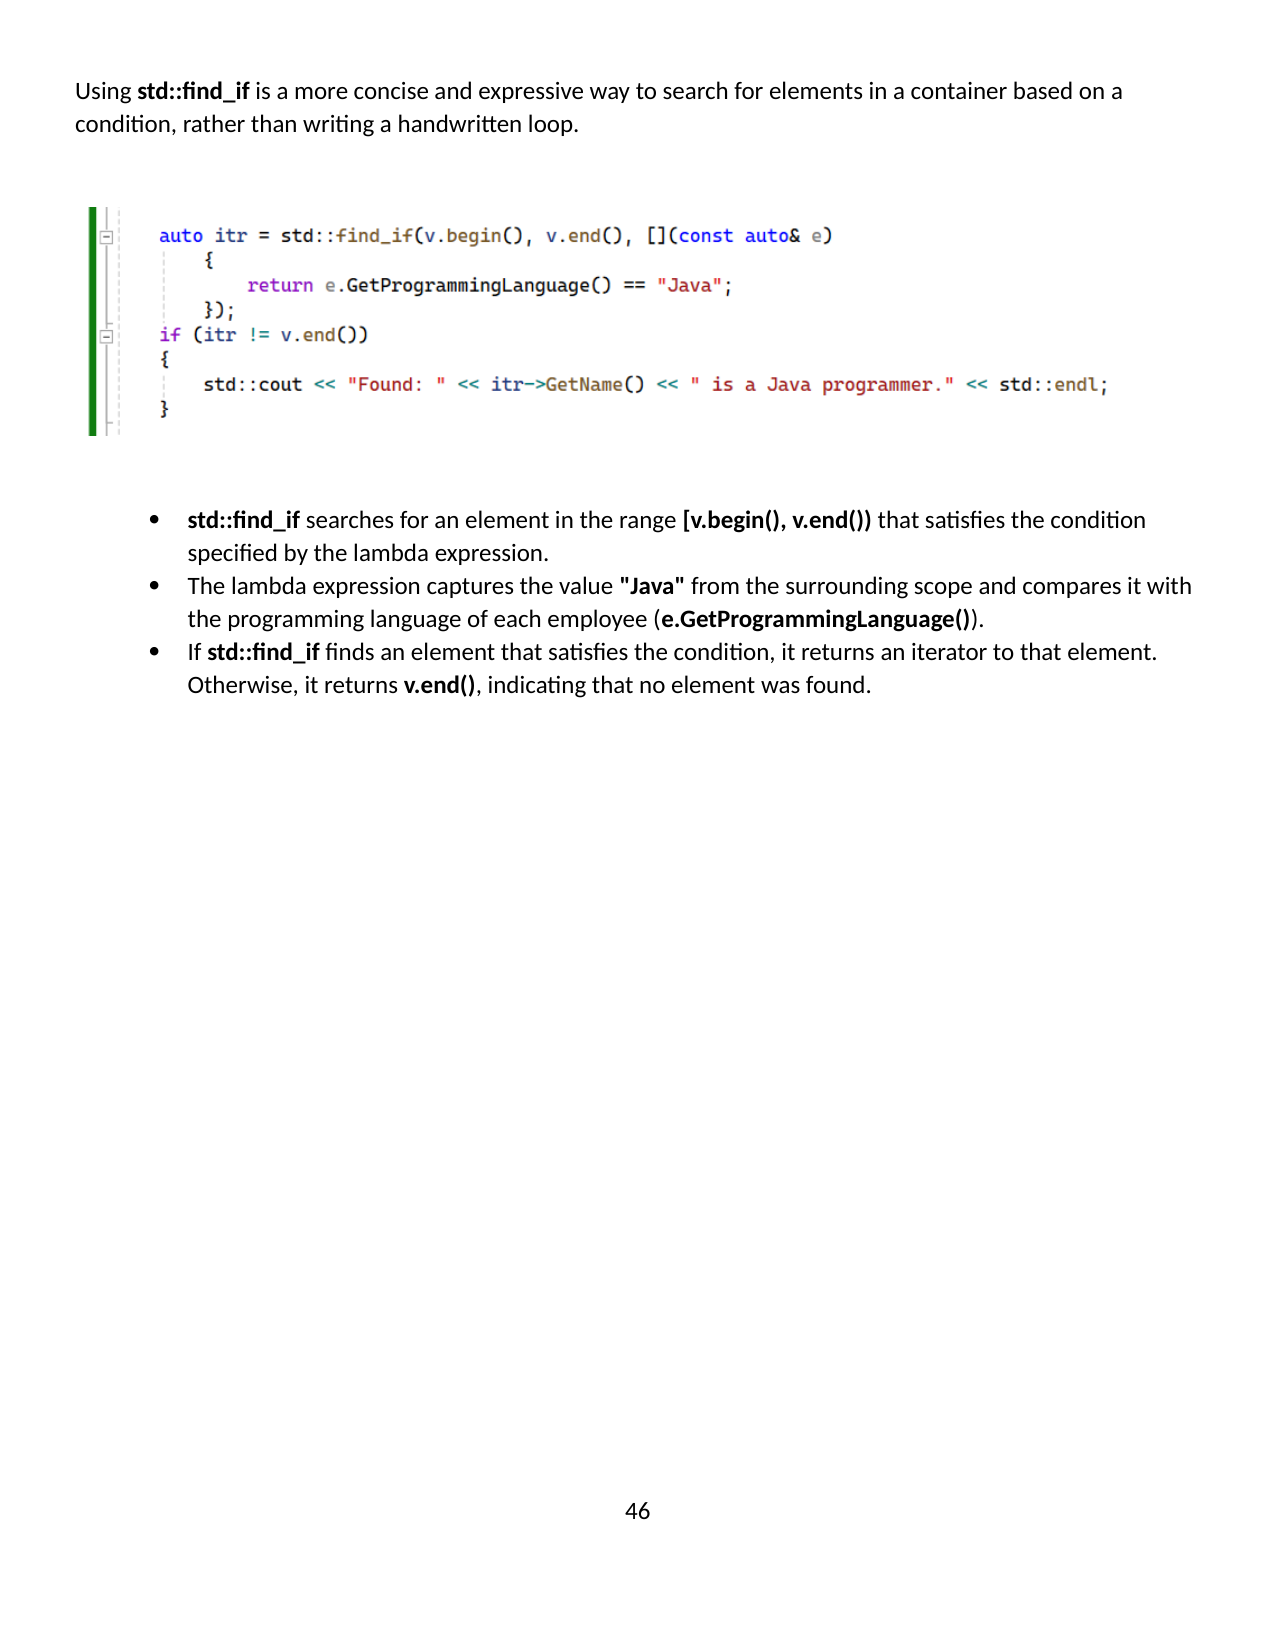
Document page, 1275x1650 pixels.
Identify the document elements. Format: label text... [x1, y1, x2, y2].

list The lambda expression captures the value "Java" from the surrounding scope and compares it with the programming language of each employee (e.GetProgrammingLanguage()). [150, 570, 1200, 633]
list If std::find_if finds an element that satisfies the condition, it returns an iterator to that element. Otherwise, it returns v.end(), indicating that no element was found. [150, 636, 1200, 699]
text Using std::find_if is a more concise and expressive way to search for elements in a container based on a condition, rather than writing a handwritten loop. [75, 75, 1200, 138]
list std::find_if searches for an element in the range [v.begin(), v.end()) that satisfies the condition specified by the lambda expression. [150, 504, 1200, 568]
picture [75, 207, 1128, 436]
